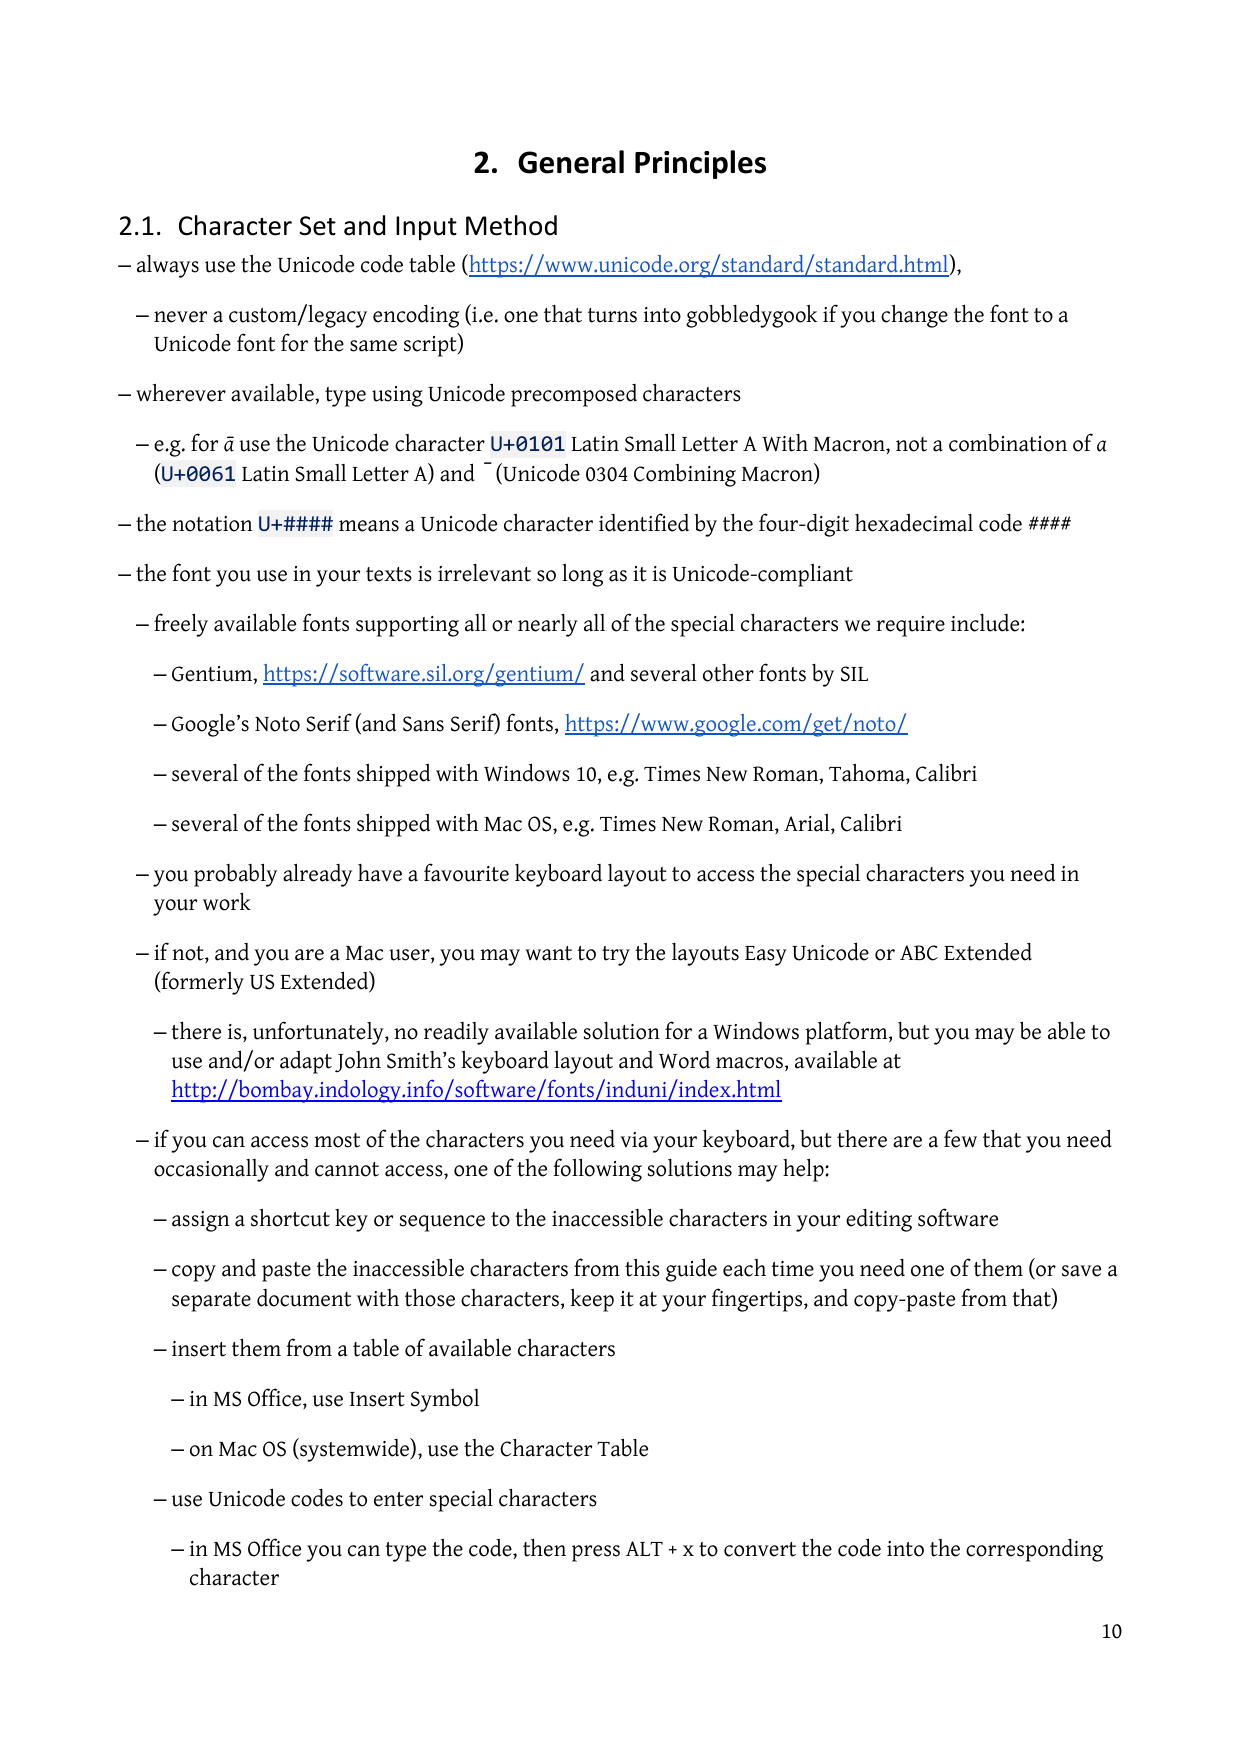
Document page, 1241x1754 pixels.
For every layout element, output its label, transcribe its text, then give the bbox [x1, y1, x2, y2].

list Gentium, https://software.sil.org/gentium/ and several other fonts by SIL [153, 658, 1122, 687]
list use Unicode codes to enter special characters [153, 1483, 1122, 1512]
list freely available fonts supporting all or nearly all of the special characters we require include: [136, 608, 1122, 637]
list several of the fonts shipped with Windows 10, e.g. Times New Roman, Tahoma, Calibri [153, 758, 1122, 787]
list several of the fonts shipped with Mac OS, e.g. Times New Roman, Arial, Calibri [153, 808, 1122, 837]
list always use the Unicode code table (https://www.unicode.org/standard/standard.html), [118, 249, 1122, 278]
list in MS Office you can type the code, then press ALT + x to convert the code into the corresponding character [171, 1533, 1122, 1591]
list if not, and you are a Mac user, you may want to try the layouts Easy Unicode or ABC Extended (formerly US Extended) [136, 937, 1122, 995]
subtitle General Principles [118, 143, 1122, 181]
list Google’s Noto Serif (and Sans Serif) fonts, https://www.google.com/get/noto/ [153, 708, 1122, 737]
list in MS Office, use Insert Symbol [171, 1383, 1122, 1412]
list the font you use in your texts is irrelevant so long as it is Unicode-compliant [118, 558, 1122, 587]
list never a custom/legacy encoding (i.e. one that turns into gobbledygook if you change the font to a Unicode font for the same script) [136, 299, 1122, 358]
subtitle Character Set and Input Method [118, 206, 1122, 243]
list on Mac OS (systemwide), use the Character Table [171, 1433, 1122, 1462]
list there is, unfortunately, no readily available solution for a Windows platform, but you may be able to use and/or adapt John Smith’s keyboard layout and Word macros, available at http://bombay.indology.info/software/fonts/induni/index.html [153, 1016, 1122, 1103]
list insert them from a table of available characters [153, 1333, 1122, 1362]
list wherever available, type using Unicode precomposed characters [118, 378, 1122, 408]
list copy and paste the inaccessible characters from this guide each time you need one of them (or save a separate document with those characters, keep it at your fingertips, and copy-paste from that) [153, 1253, 1122, 1312]
list you probably already have a favourite keyboard layout to access the special characters you need in your work [136, 858, 1122, 916]
list the notation U+#### means a Unicode character identified by the four-digit hexadecimal code #### [118, 508, 1122, 537]
list e.g. for ā use the Unicode character U+0101 Latin Small Letter A With Macron, not a combination of a (U+0061 Latin Small Letter A) and ̄ (Unicode 0304 Combining Macron) [136, 428, 1122, 487]
list assign a shortcut key or sequence to the inaccessible characters in your editing software [153, 1203, 1122, 1233]
list if you can access most of the characters you need via your keyboard, but there are a few that you need occasionally and cannot access, one of the following solutions may help: [136, 1124, 1122, 1183]
